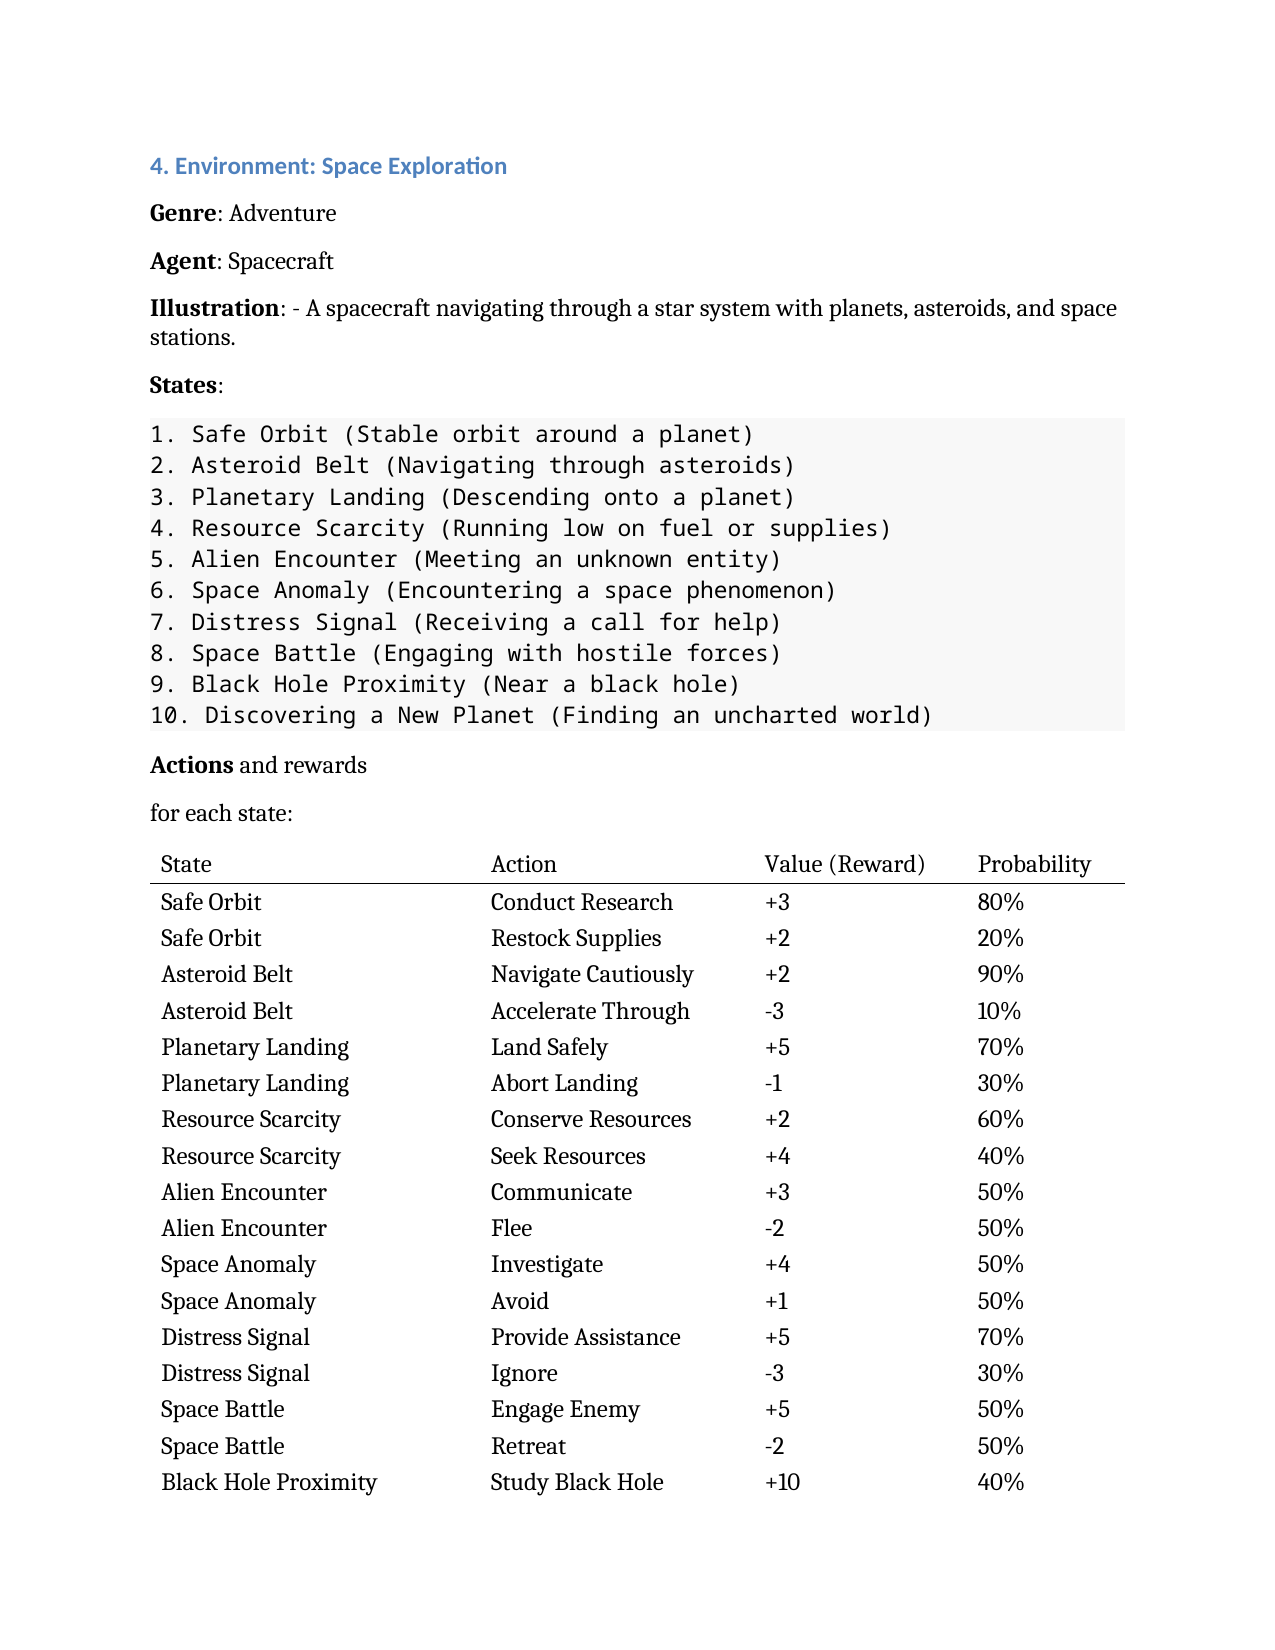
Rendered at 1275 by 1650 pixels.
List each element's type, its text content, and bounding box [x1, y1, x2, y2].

table_cell Conserve Resources [480, 1102, 753, 1138]
table_cell Conduct Research [480, 884, 753, 920]
table_cell Space Battle [150, 1428, 479, 1464]
text 1. Safe Orbit (Stable orbit around a planet) 2. Asteroid Belt (Navigating through asteroids) 3. Planetary Landing (Descending onto a planet) 4. Resource Scarcity (Running low on fuel or supplies) 5. Alien Encounter (Meeting an unknown entity) 6. Space Anomaly (Encountering a space phenomenon) 7. Distress Signal (Receiving a call for help) 8. Space Battle (Engaging with hostile forces) 9. Black Hole Proximity (Near a black hole) 10. Discovering a New Planet (Finding an uncharted world) [150, 418, 1125, 731]
table_cell 50% [966, 1392, 1125, 1428]
table_header Action [480, 846, 753, 883]
table_cell -2 [753, 1428, 966, 1464]
table_cell Restock Supplies [480, 920, 753, 957]
table_cell Planetary Landing [150, 1029, 479, 1065]
table_cell 30% [966, 1065, 1125, 1102]
table_cell Safe Orbit [150, 920, 479, 957]
table_cell Black Hole Proximity [150, 1464, 479, 1497]
table_cell +4 [753, 1138, 966, 1174]
table_cell 50% [966, 1283, 1125, 1319]
table_cell Alien Encounter [150, 1210, 479, 1247]
table_cell 80% [966, 884, 1125, 920]
table_cell Distress Signal [150, 1355, 479, 1392]
table_cell 60% [966, 1102, 1125, 1138]
table_cell 10% [966, 993, 1125, 1029]
text States: [150, 371, 1125, 399]
table_cell Space Battle [150, 1392, 479, 1428]
table_cell Investigate [480, 1247, 753, 1283]
table_cell 50% [966, 1428, 1125, 1464]
table_cell 50% [966, 1247, 1125, 1283]
table_header Probability [966, 846, 1125, 883]
table_cell -3 [753, 993, 966, 1029]
table_cell Space Anomaly [150, 1283, 479, 1319]
table_cell +2 [753, 957, 966, 993]
table_header State [150, 846, 479, 883]
table_cell +2 [753, 1102, 966, 1138]
table_cell +5 [753, 1392, 966, 1428]
table_cell Ignore [480, 1355, 753, 1392]
table_cell 40% [966, 1138, 1125, 1174]
table_cell Abort Landing [480, 1065, 753, 1102]
table_cell +10 [753, 1464, 966, 1497]
table_cell 70% [966, 1319, 1125, 1355]
table_cell Alien Encounter [150, 1174, 479, 1210]
table_cell +5 [753, 1319, 966, 1355]
text Agent: Spacecraft [150, 247, 1125, 276]
table_cell +2 [753, 920, 966, 957]
text Genre: Adventure [150, 199, 1125, 228]
table_cell +3 [753, 1174, 966, 1210]
table_cell 50% [966, 1210, 1125, 1247]
table_cell 90% [966, 957, 1125, 993]
table_cell Land Safely [480, 1029, 753, 1065]
table_cell 50% [966, 1174, 1125, 1210]
table_cell Safe Orbit [150, 884, 479, 920]
table_cell Provide Assistance [480, 1319, 753, 1355]
table_cell +1 [753, 1283, 966, 1319]
table_cell +3 [753, 884, 966, 920]
table_cell -1 [753, 1065, 966, 1102]
table_cell Communicate [480, 1174, 753, 1210]
table_cell -3 [753, 1355, 966, 1392]
table_cell Resource Scarcity [150, 1138, 479, 1174]
table_cell Engage Enemy [480, 1392, 753, 1428]
table_cell -2 [753, 1210, 966, 1247]
table_cell 20% [966, 920, 1125, 957]
table_cell +4 [753, 1247, 966, 1283]
table_cell Asteroid Belt [150, 993, 479, 1029]
table_cell Flee [480, 1210, 753, 1247]
table_cell Accelerate Through [480, 993, 753, 1029]
table_cell Asteroid Belt [150, 957, 479, 993]
table_cell Resource Scarcity [150, 1102, 479, 1138]
table_cell Retreat [480, 1428, 753, 1464]
table_cell 70% [966, 1029, 1125, 1065]
subtitle 4. Environment: Space Exploration [150, 150, 1125, 181]
text Actions and rewards [150, 751, 1125, 780]
table_cell +5 [753, 1029, 966, 1065]
table_cell 30% [966, 1355, 1125, 1392]
table_cell 40% [966, 1464, 1125, 1497]
table_cell Seek Resources [480, 1138, 753, 1174]
table_cell Planetary Landing [150, 1065, 479, 1102]
table_cell Distress Signal [150, 1319, 479, 1355]
table_header Value (Reward) [753, 846, 966, 883]
table_cell Study Black Hole [480, 1464, 753, 1497]
text Illustration: - A spacecraft navigating through a star system with planets, asteroids, and space stations. [150, 294, 1125, 352]
table_cell Navigate Cautiously [480, 957, 753, 993]
table_cell Space Anomaly [150, 1247, 479, 1283]
text for each state: [150, 799, 1125, 828]
table_cell Avoid [480, 1283, 753, 1319]
